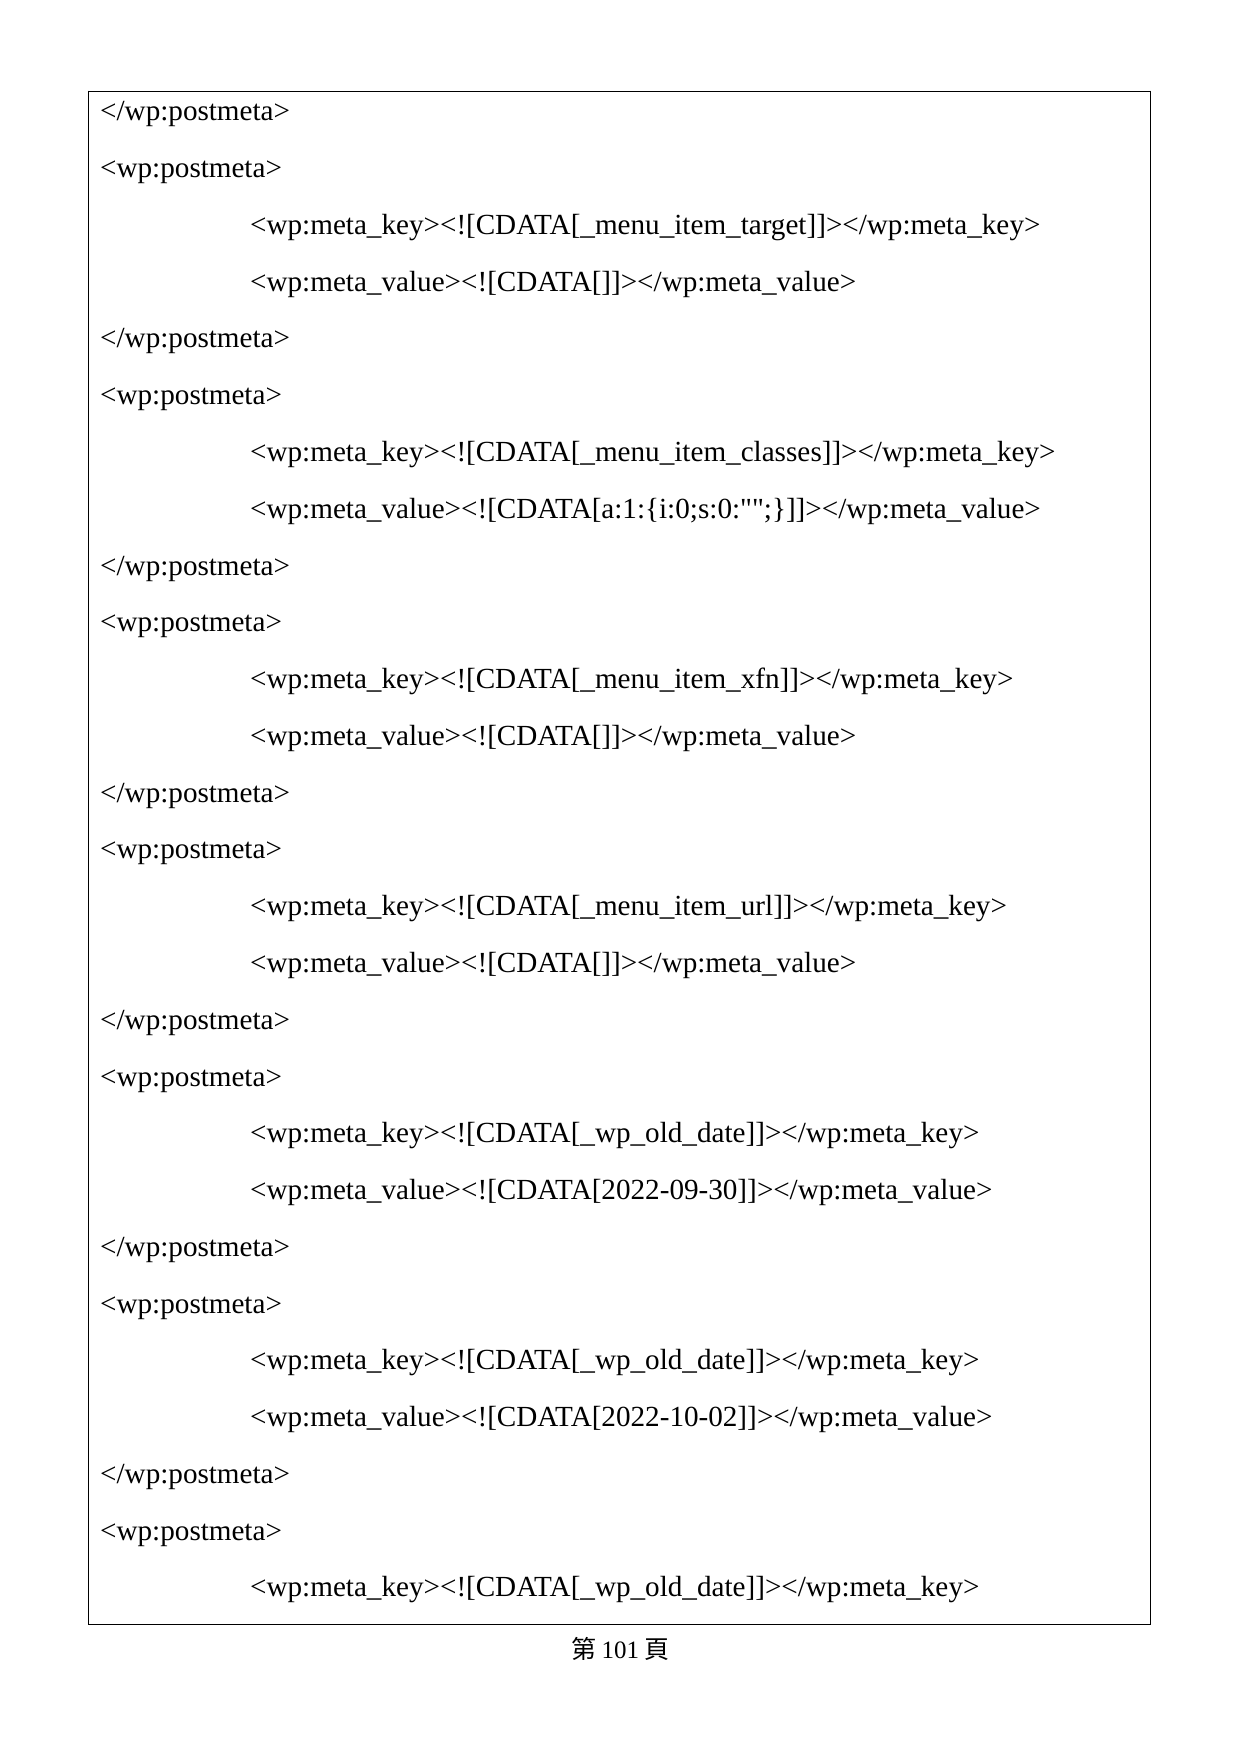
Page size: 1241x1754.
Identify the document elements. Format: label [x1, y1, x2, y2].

table_cell [89, 92, 1150, 1624]
